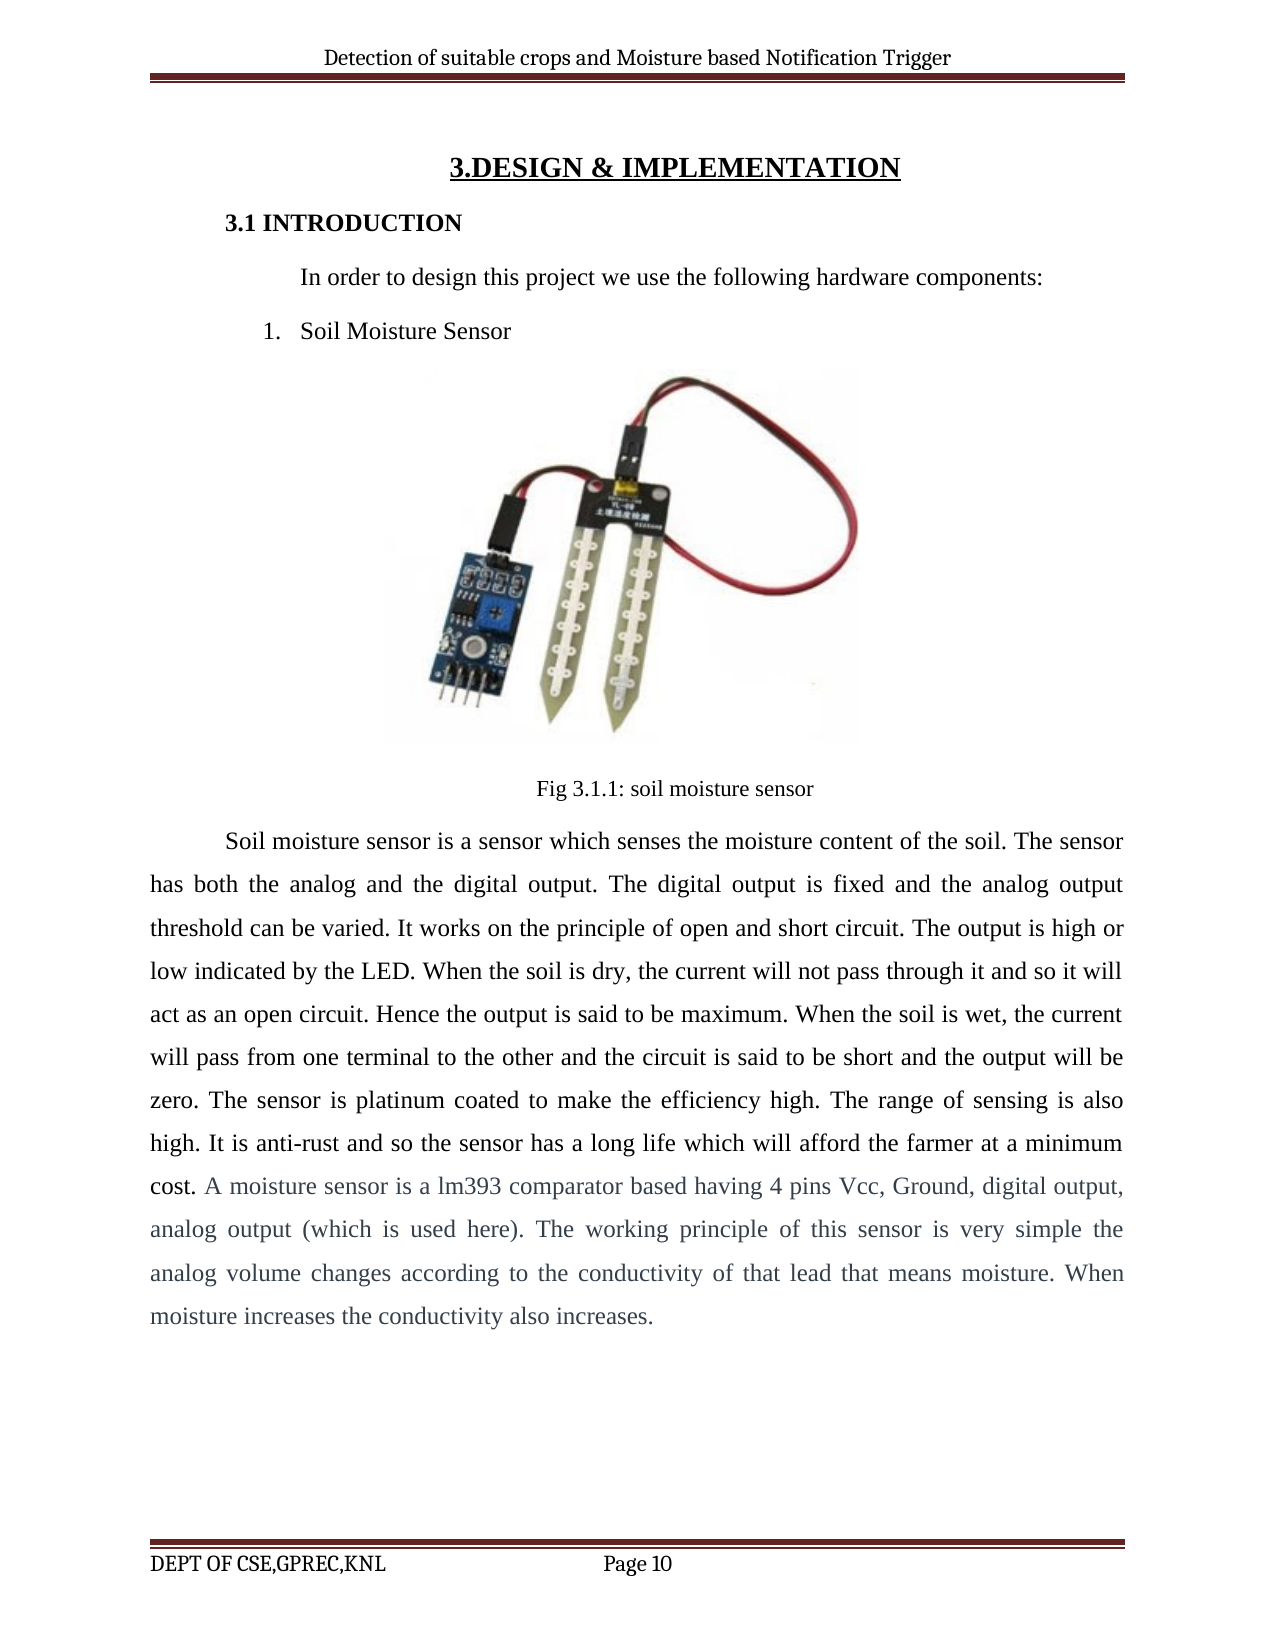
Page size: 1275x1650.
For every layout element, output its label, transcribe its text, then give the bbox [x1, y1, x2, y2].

text Soil moisture sensor is a sensor which senses the moisture content of the soil. The sensor has both the analog and the digital output. The digital output is fixed and the analog output threshold can be varied. It works on the principle of open and short circuit. The output is high or low indicated by the LED. When the soil is dry, the current will not pass through it and so it will act as an open circuit. Hence the output is said to be maximum. When the soil is wet, the current will pass from one terminal to the other and the circuit is said to be short and the output will be zero. The sensor is platinum coated to make the efficiency high. The range of sensing is also high. It is anti-rust and so the sensor has a long life which will afford the farmer at a minimum cost. A moisture sensor is a lm393 comparator based having 4 pins Vcc, Ground, digital output, analog output (which is used here). The working principle of this sensor is very simple the analog volume changes according to the conductivity of that lead that means moisture. When moisture increases the conductivity also increases. [150, 826, 1125, 1329]
picture [385, 369, 859, 744]
list Soil Moisture Sensor [262, 316, 1125, 345]
text 3.DESIGN & IMPLEMENTATION [150, 150, 1125, 183]
text 3.1 INTRODUCTION [150, 208, 1125, 237]
text In order to design this project we use the following hardware components: [150, 262, 1125, 291]
text Fig 3.1.1: soil moisture sensor [150, 775, 1125, 801]
